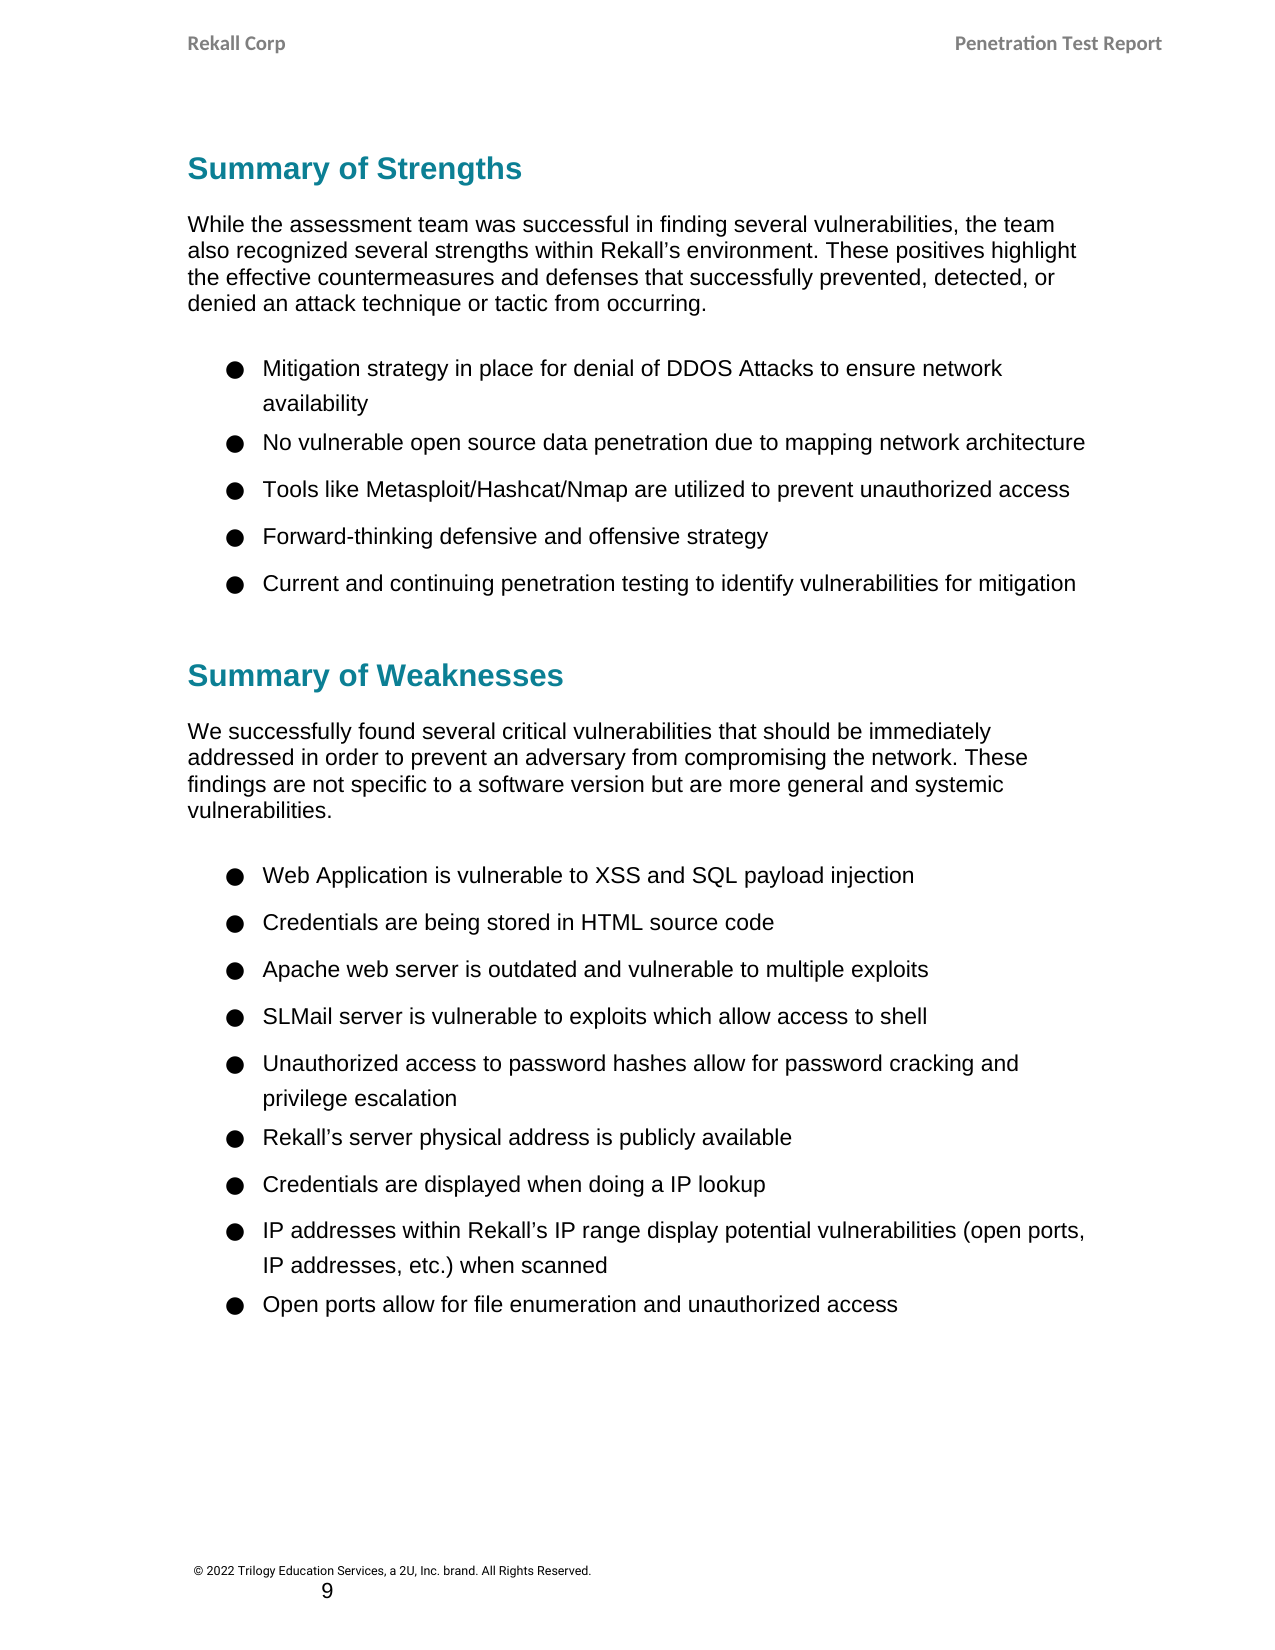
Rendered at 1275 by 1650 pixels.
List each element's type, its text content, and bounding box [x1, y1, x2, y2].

list Web Application is vulnerable to XSS and SQL payload injection [225, 850, 1087, 897]
text We successfully found several critical vulnerabilities that should be immediately addressed in order to prevent an adversary from compromising the network. These findings are not specific to a software version but are more general and systemic vulnerabilities. [187, 718, 1087, 823]
list Unauthorized access to password hashes allow for password cracking and privilege escalation [225, 1038, 1087, 1111]
list Apache web server is outdated and vulnerable to multiple exploits [225, 944, 1087, 991]
list Current and continuing penetration testing to identify vulnerabilities for mitigation [225, 557, 1087, 604]
subtitle Summary of Weaknesses [187, 657, 1087, 693]
text While the assessment team was successful in finding several vulnerabilities, the team also recognized several strengths within Rekall’s environment. These positives highlight the effective countermeasures and defenses that successfully prevented, detected, or denied an attack technique or tactic from occurring. [187, 211, 1087, 317]
list Mitigation strategy in place for denial of DDOS Attacks to ensure network availability [225, 343, 1087, 416]
list IP addresses within Rekall’s IP range display potential vulnerabilities (open ports, IP addresses, etc.) when scanned [225, 1205, 1087, 1278]
list Tools like Metasploit/Hashcat/Nmap are utilized to prevent unauthorized access [225, 463, 1087, 510]
list Forward-thinking defensive and offensive strategy [225, 510, 1087, 557]
list Credentials are displayed when doing a IP lookup [225, 1158, 1087, 1205]
list Open ports allow for file enumeration and unauthorized access [225, 1278, 1087, 1325]
subtitle Summary of Strengths [187, 150, 1087, 186]
list Rekall’s server physical address is publicly available [225, 1111, 1087, 1158]
list SLMail server is vulnerable to exploits which allow access to shell [225, 991, 1087, 1038]
list Credentials are being stored in HTML source code [225, 897, 1087, 944]
list No vulnerable open source data penetration due to mapping network architecture [225, 416, 1087, 463]
